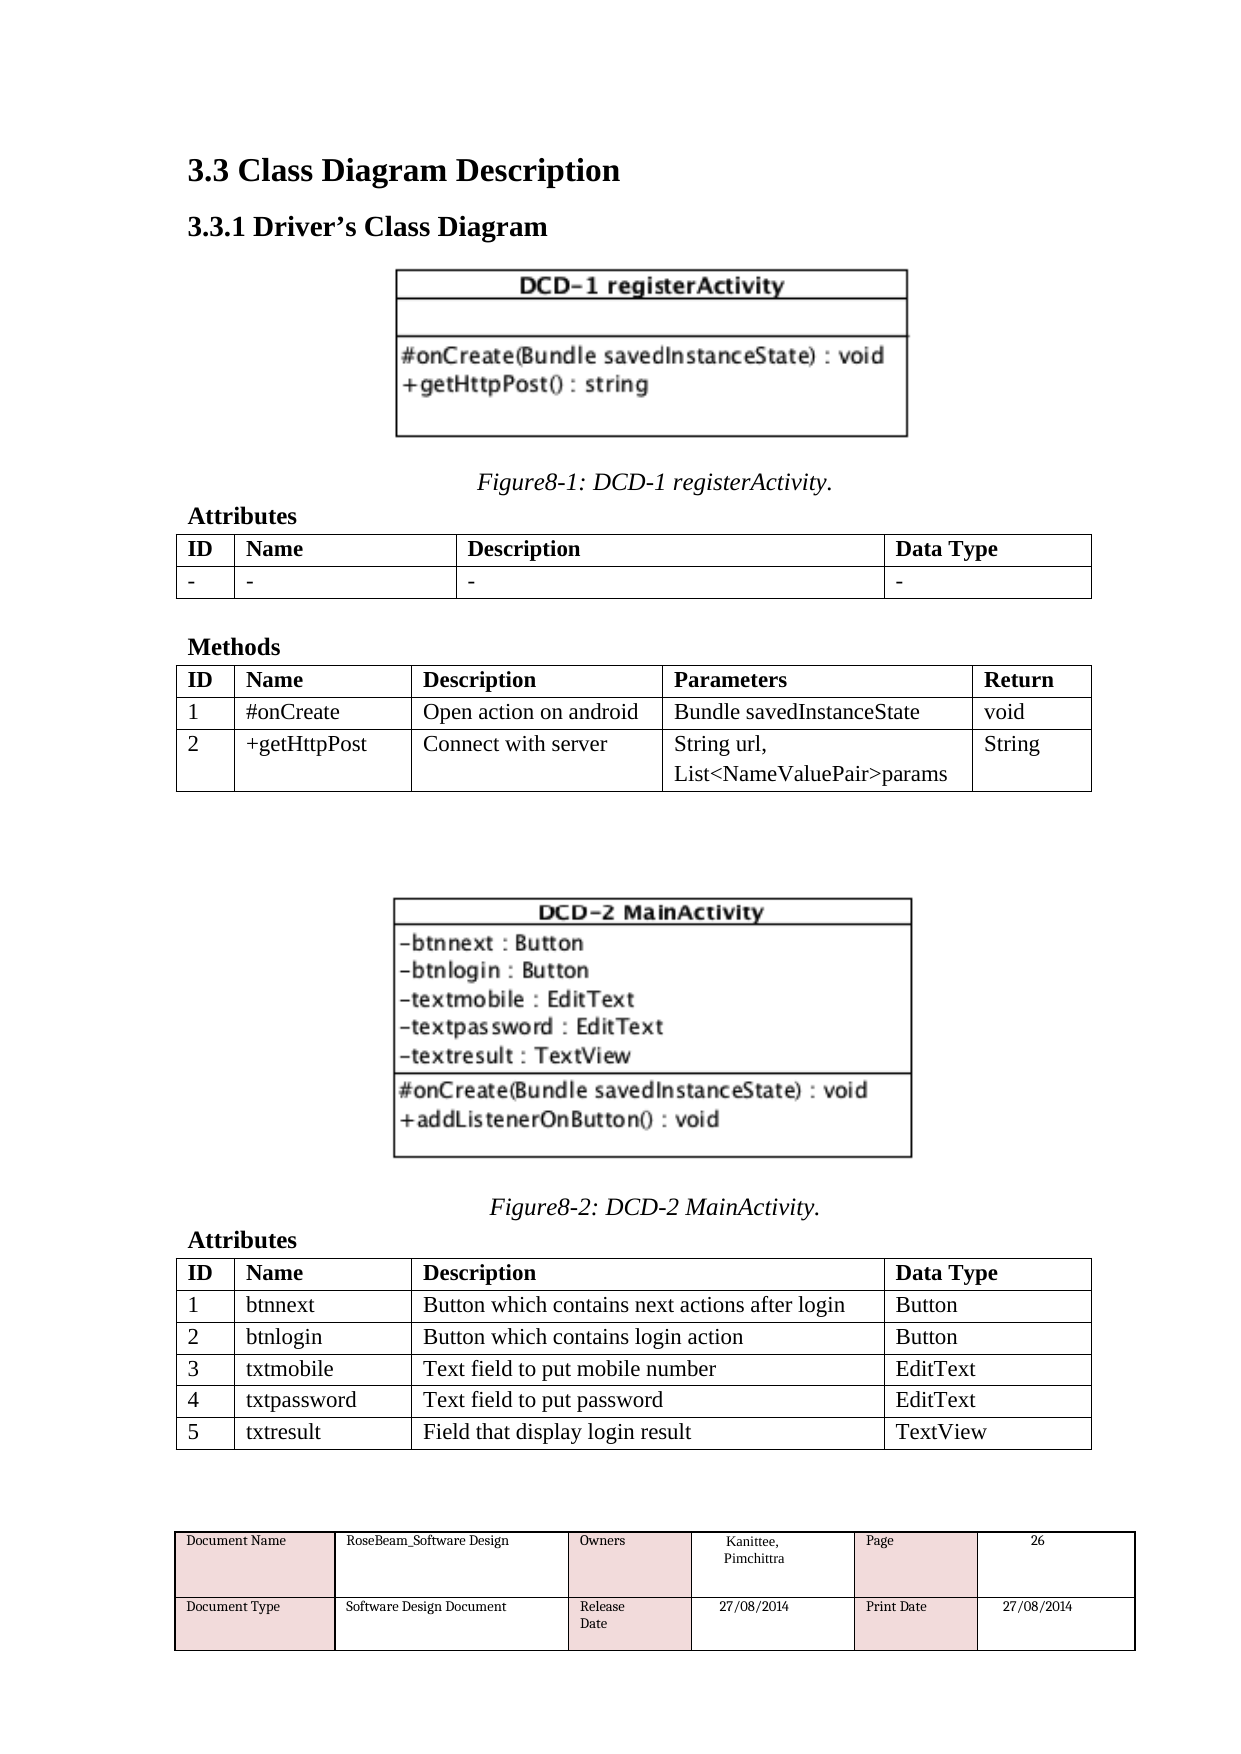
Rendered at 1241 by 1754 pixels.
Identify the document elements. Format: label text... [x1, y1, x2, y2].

text Methods [187, 632, 1123, 661]
table_cell - [235, 567, 456, 597]
table_cell 1 [177, 1291, 234, 1322]
table_cell 2 [177, 1323, 234, 1353]
table_header Return [973, 666, 1091, 697]
table_cell #onCreate [235, 698, 411, 729]
picture [381, 891, 929, 1171]
table_cell - [177, 567, 234, 597]
table_header Data Type [885, 535, 1091, 566]
table_cell Button [885, 1323, 1091, 1353]
table_cell void [973, 698, 1091, 729]
table_cell Button [885, 1291, 1091, 1322]
table_cell String url, List<NameValuePair>params [663, 730, 972, 791]
text Attributes [187, 501, 1123, 529]
text 3.3 Class Diagram Description [187, 150, 1123, 188]
table_cell Open action on android [412, 698, 662, 729]
picture [381, 247, 929, 464]
table_cell - [457, 567, 884, 597]
table_cell Bundle savedInstanceState [663, 698, 972, 729]
table_cell 1 [177, 698, 234, 729]
table_header Name [235, 666, 411, 697]
table_cell String [973, 730, 1091, 791]
table_cell EditText [885, 1386, 1091, 1417]
text Attributes [187, 1225, 1123, 1253]
text Figure8-2: DCD-2 MainActivity. [187, 1192, 1123, 1220]
table_cell EditText [885, 1355, 1091, 1385]
table_cell TextView [885, 1418, 1091, 1449]
table_cell Text field to put password [412, 1386, 884, 1417]
table_cell 4 [177, 1386, 234, 1417]
table_cell +getHttpPost [235, 730, 411, 791]
text Figure8-1: DCD-1 registerActivity. [187, 467, 1123, 496]
table_header Description [412, 1259, 884, 1290]
text 3.3.1 Driver’s Class Diagram [187, 209, 1123, 243]
table_cell Text field to put mobile number [412, 1355, 884, 1385]
table_header Description [457, 535, 884, 566]
table_cell 3 [177, 1355, 234, 1385]
table_cell 5 [177, 1418, 234, 1449]
table_header Data Type [885, 1259, 1091, 1290]
table_header ID [177, 1259, 234, 1290]
table_cell txtresult [235, 1418, 411, 1449]
table_cell Button which contains login action [412, 1323, 884, 1353]
table_header Name [235, 535, 456, 566]
table_cell Connect with server [412, 730, 662, 791]
table_header ID [177, 666, 234, 697]
table_cell txtmobile [235, 1355, 411, 1385]
table_cell txtpassword [235, 1386, 411, 1417]
table_cell btnnext [235, 1291, 411, 1322]
table_cell 2 [177, 730, 234, 791]
table_cell Field that display login result [412, 1418, 884, 1449]
table_header ID [177, 535, 234, 566]
table_cell btnlogin [235, 1323, 411, 1353]
table_header Parameters [663, 666, 972, 697]
table_cell - [885, 567, 1091, 597]
table_header Name [235, 1259, 411, 1290]
table_cell Button which contains next actions after login [412, 1291, 884, 1322]
table_header Description [412, 666, 662, 697]
